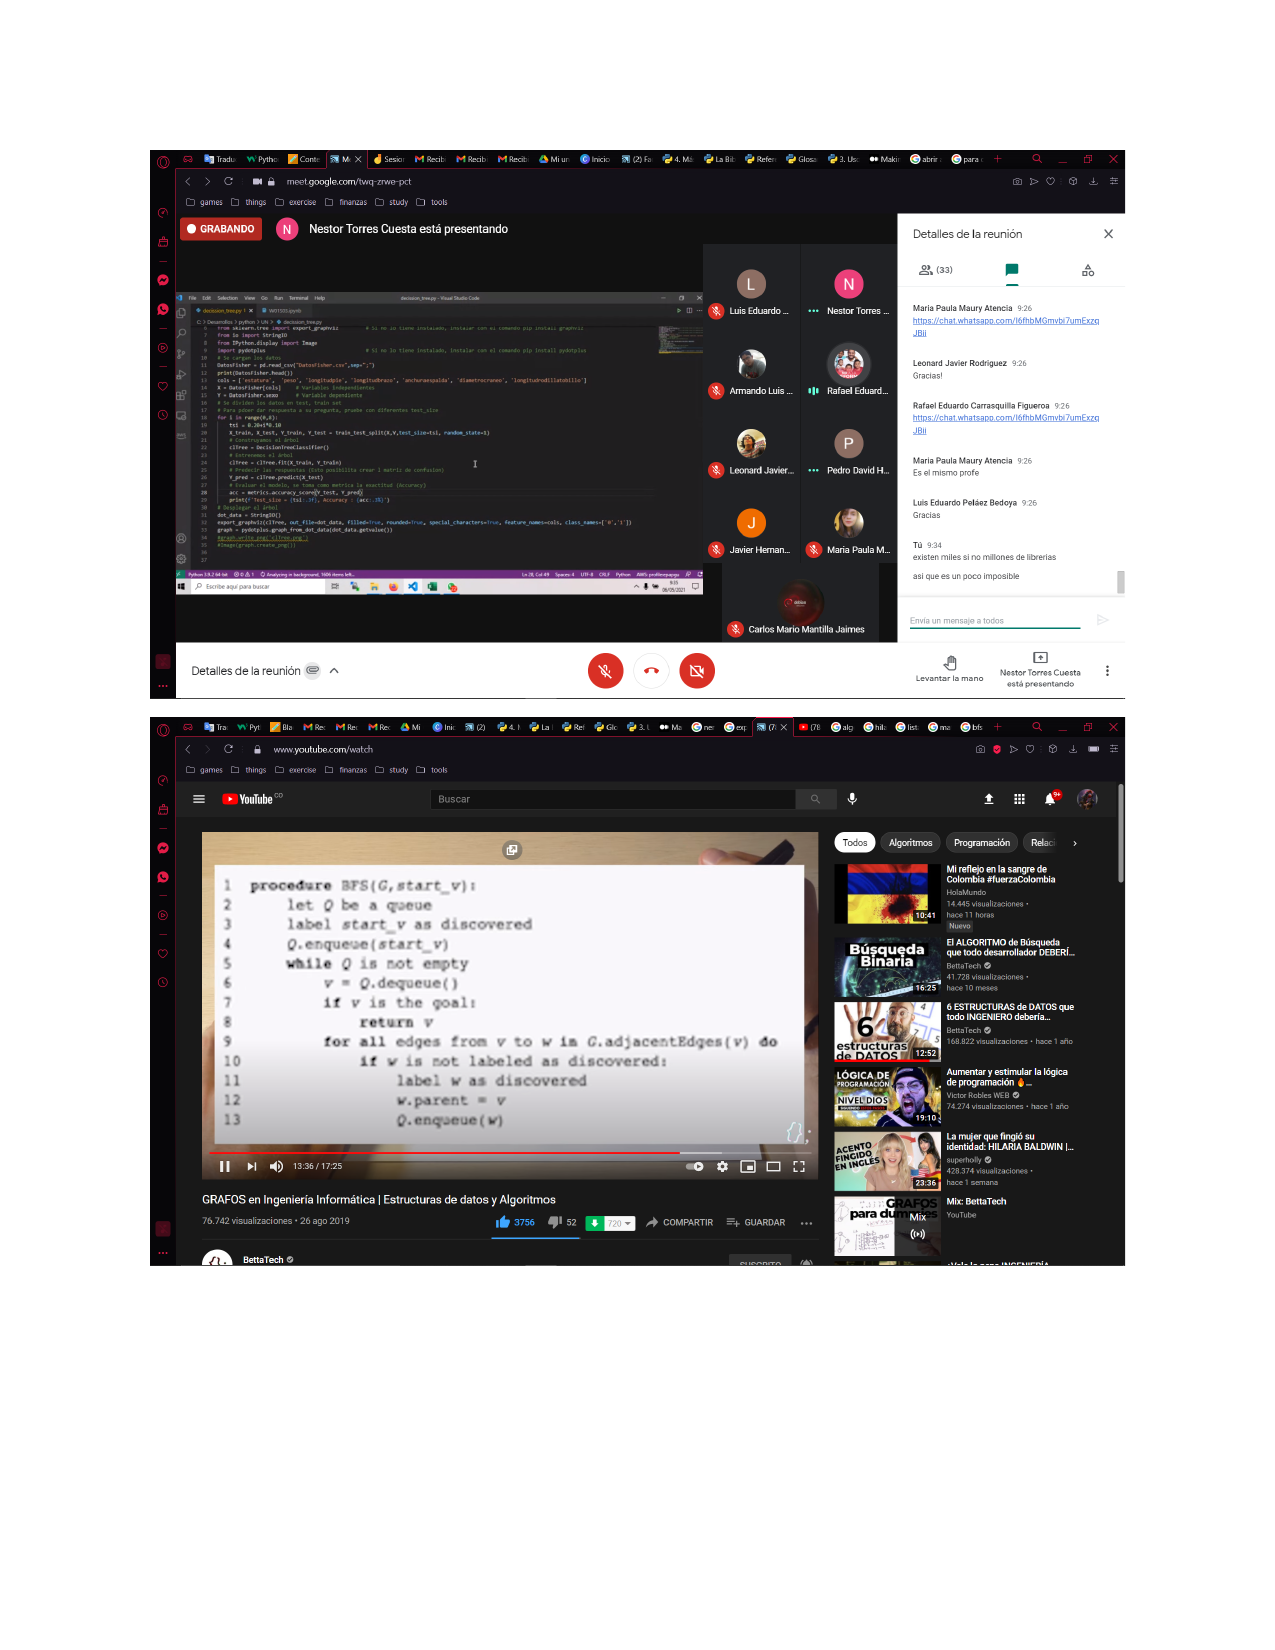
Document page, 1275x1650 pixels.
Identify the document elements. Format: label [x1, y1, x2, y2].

picture [150, 717, 1125, 1266]
picture [150, 150, 1125, 699]
